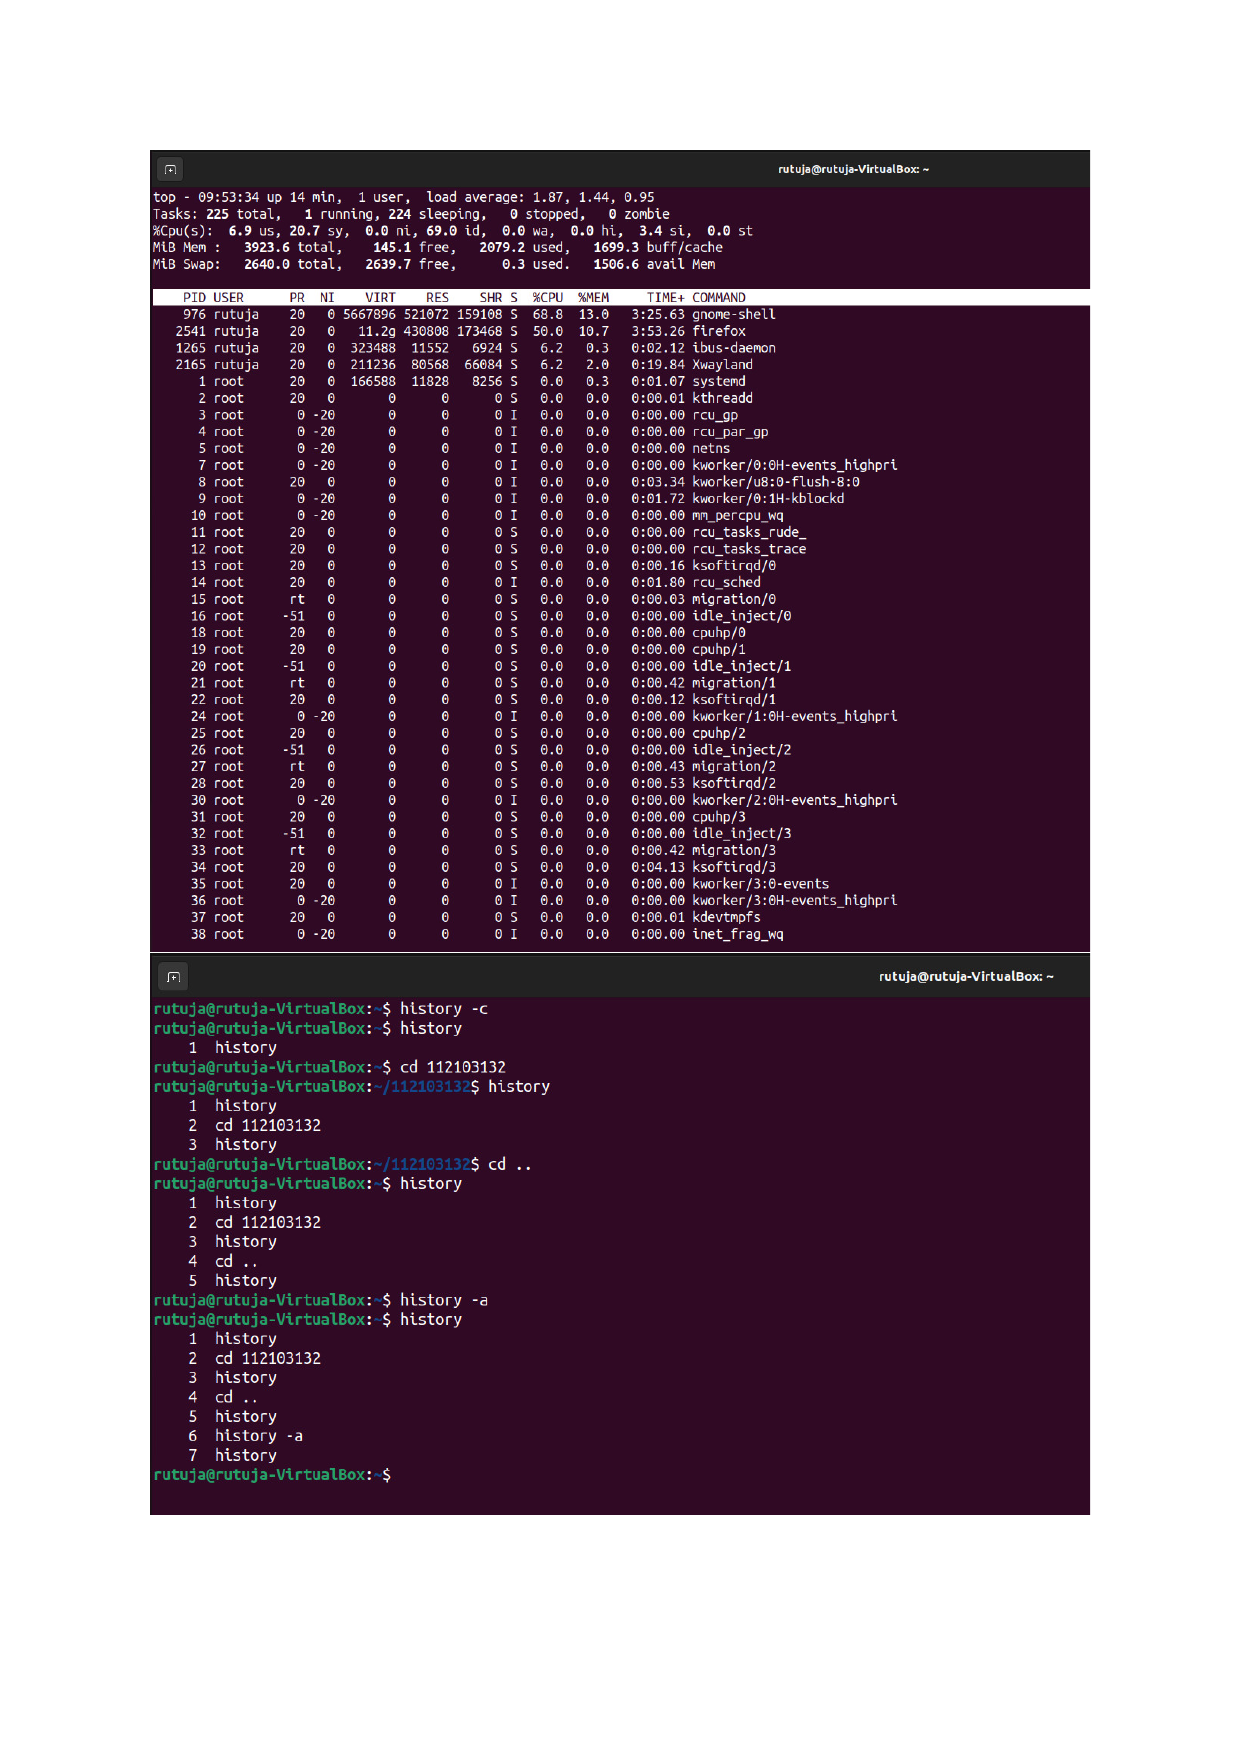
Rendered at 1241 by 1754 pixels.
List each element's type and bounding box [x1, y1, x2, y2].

picture [150, 150, 1091, 952]
picture [150, 953, 1091, 1515]
